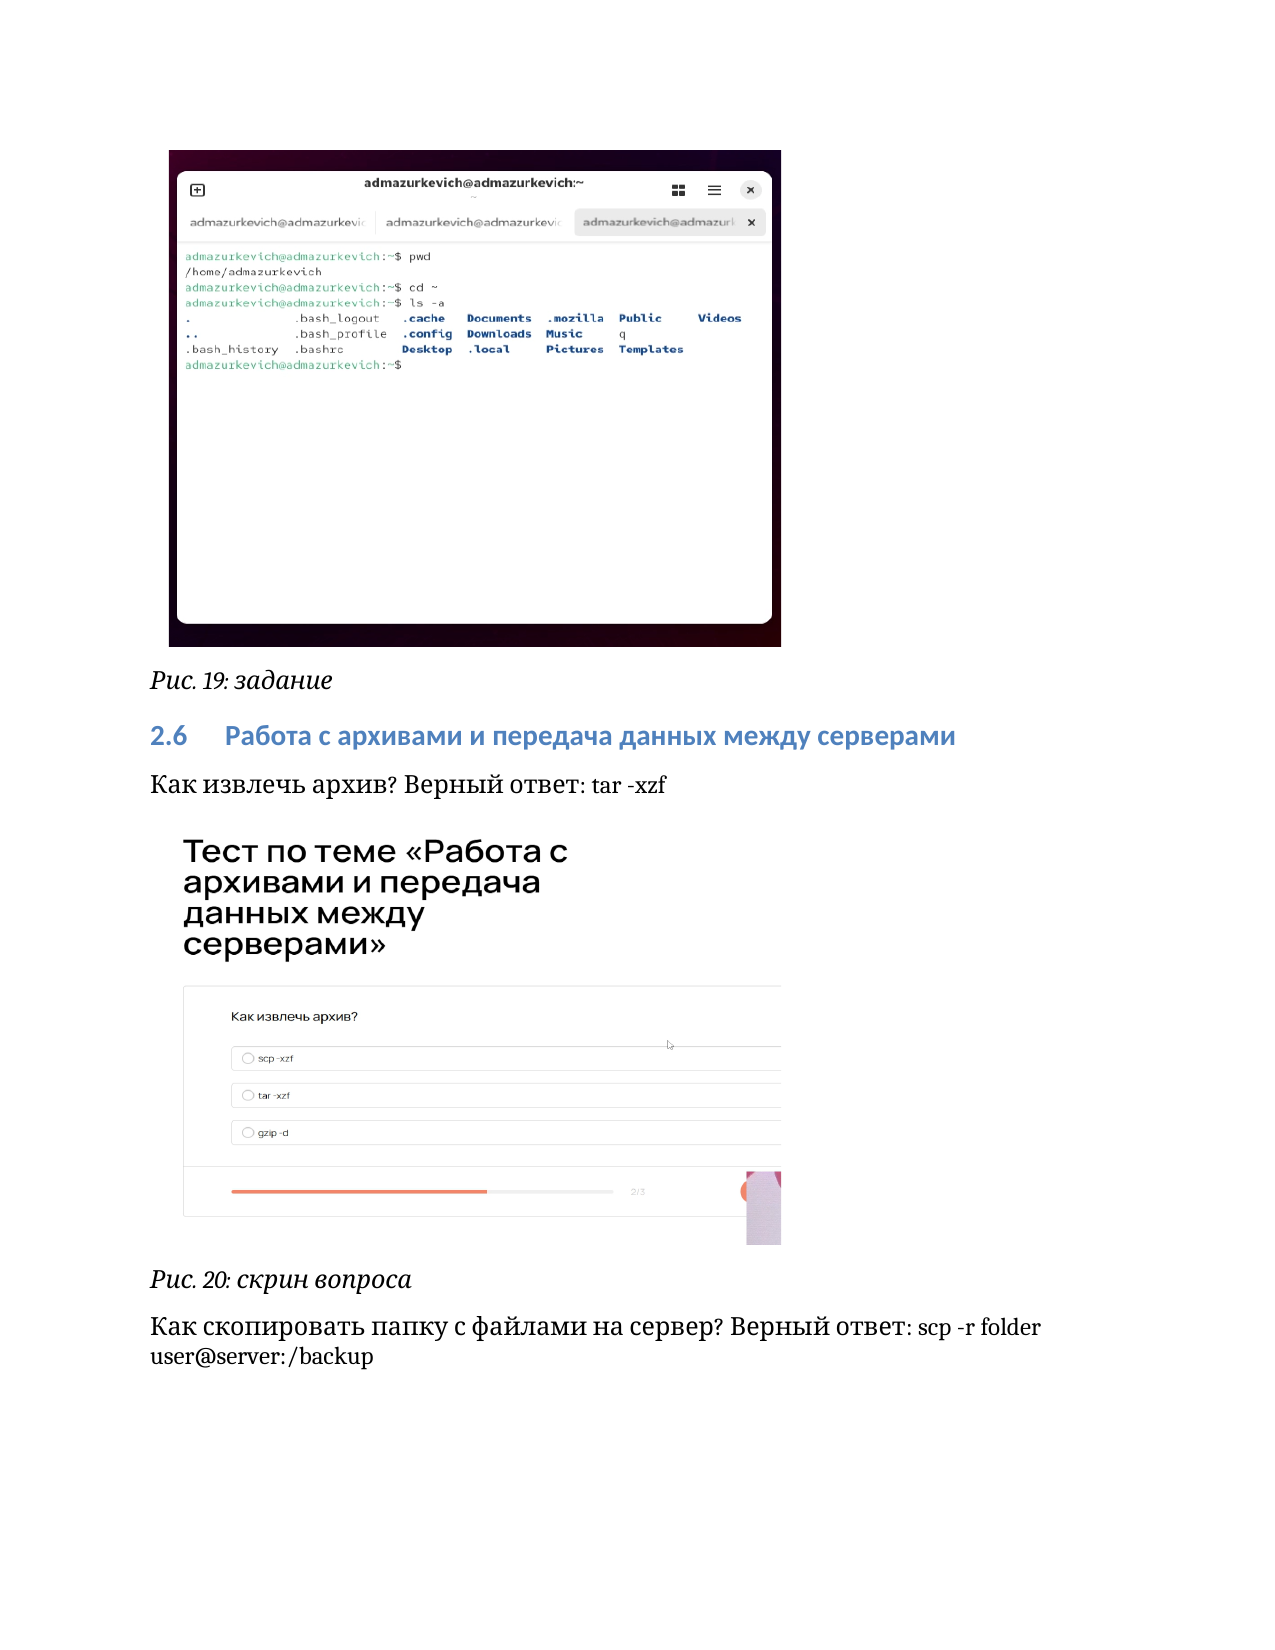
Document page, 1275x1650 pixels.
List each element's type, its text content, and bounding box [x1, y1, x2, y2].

text Рис. 20: скрин вопроса [150, 1266, 1125, 1294]
text Рис. 19: задание [150, 667, 1125, 696]
text Как извлечь архив? Верный ответ: tar -xzf [150, 771, 1125, 800]
text Как скопировать папку с файлами на сервер? Верный ответ: scp -r folder user@server:/backup [150, 1313, 1125, 1371]
picture [168, 818, 782, 1245]
picture [168, 150, 782, 647]
subtitle 2.6 Работа с архивами и передача данных между серверами [150, 717, 1125, 752]
